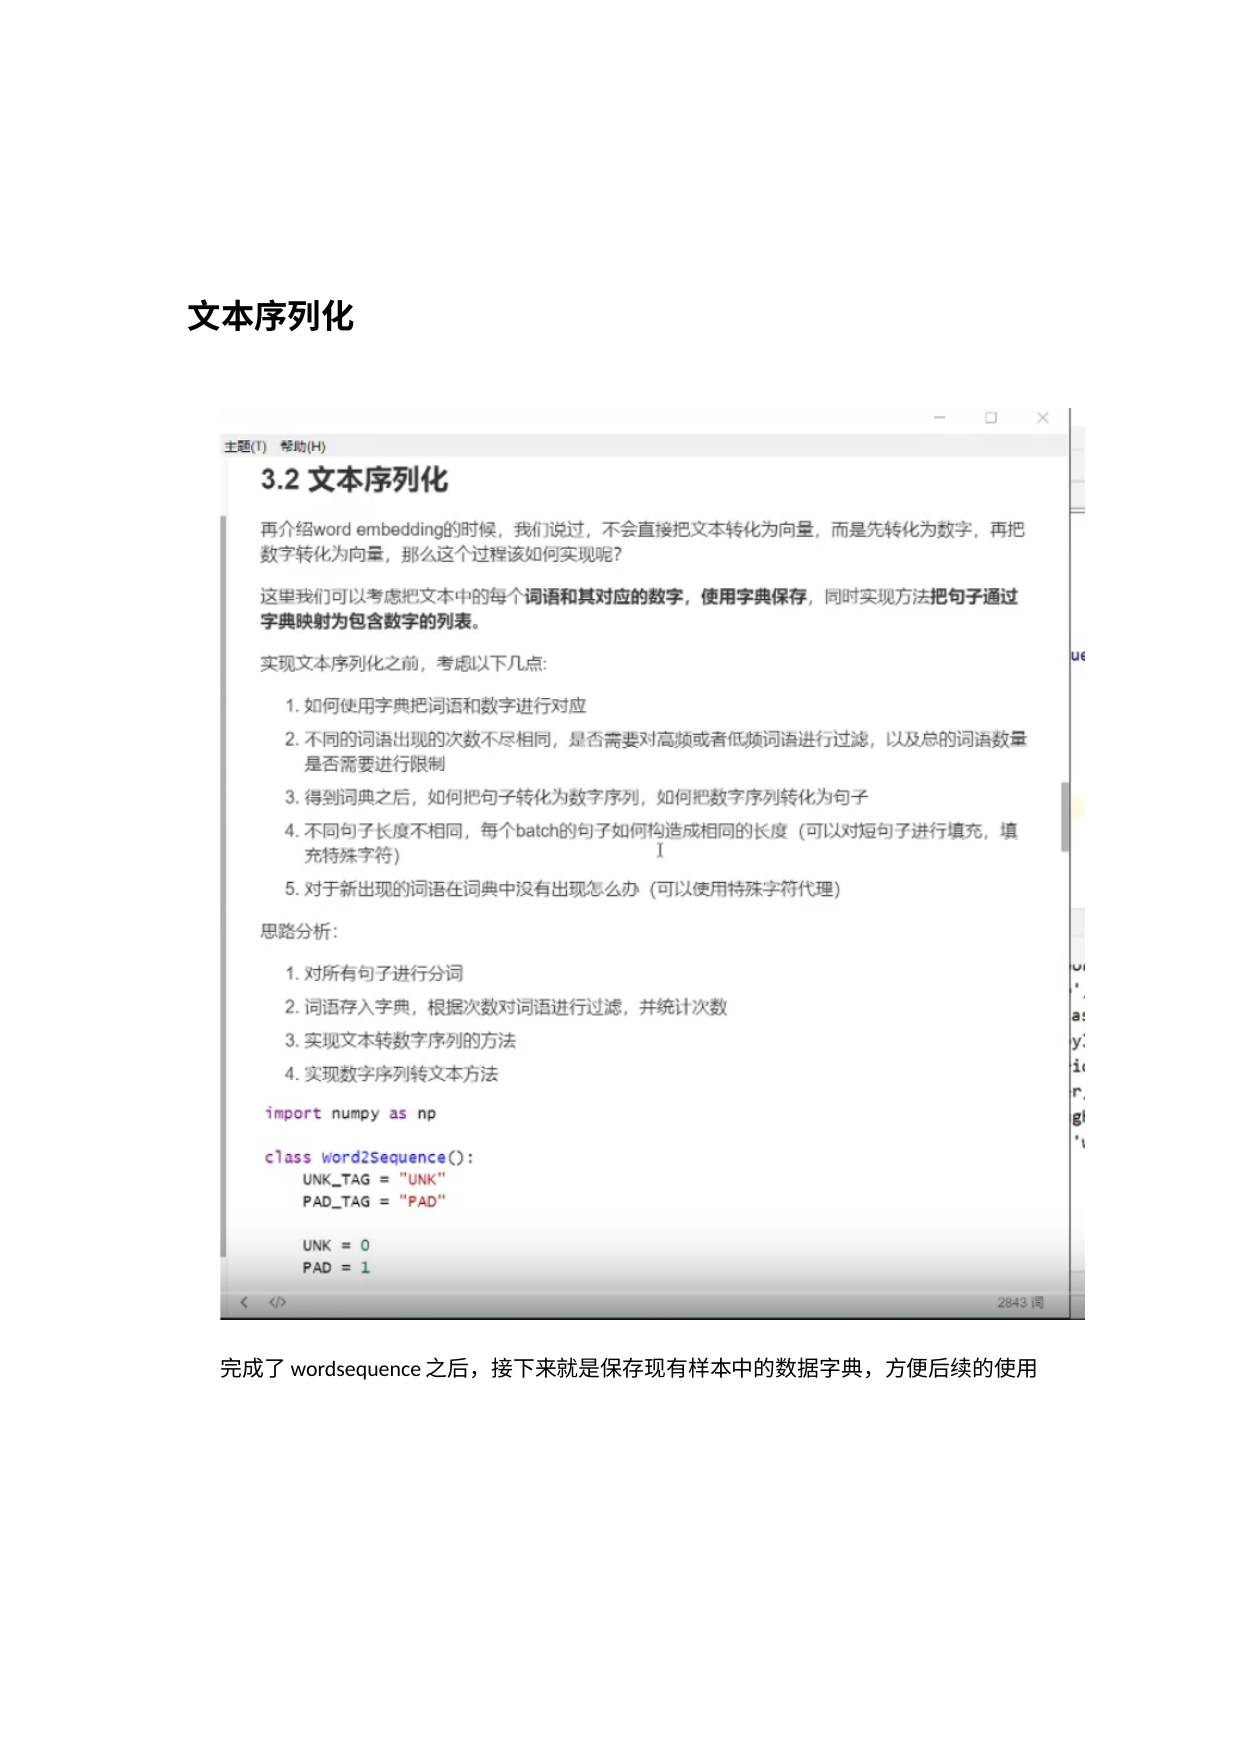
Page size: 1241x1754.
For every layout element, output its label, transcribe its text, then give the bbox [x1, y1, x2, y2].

picture [220, 408, 1085, 1320]
list 完成了wordsequence之后，接下来就是保存现有样本中的数据字典，方便后续的使用 [220, 1351, 1053, 1383]
subtitle 文本序列化 [187, 282, 1053, 347]
